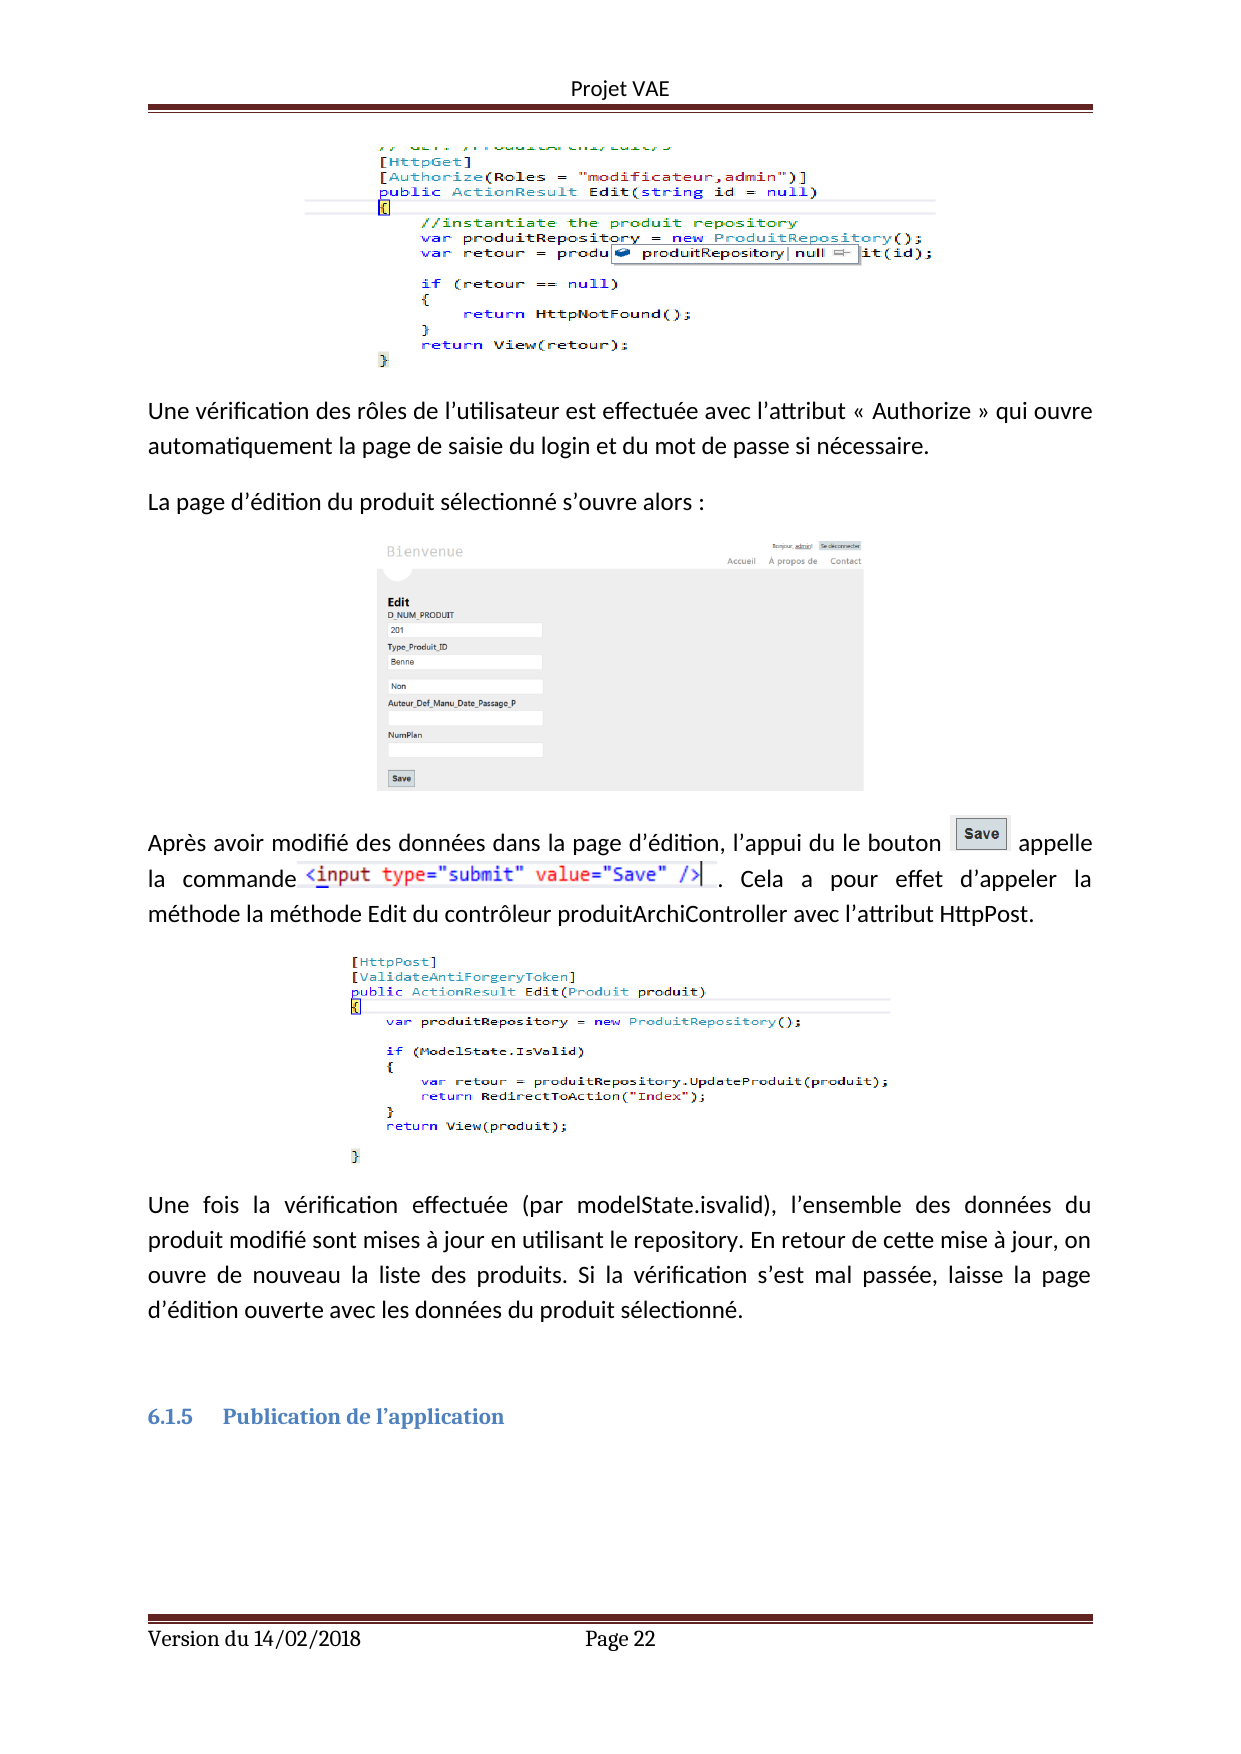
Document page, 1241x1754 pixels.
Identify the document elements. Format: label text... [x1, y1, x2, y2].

picture [304, 147, 936, 370]
picture [296, 861, 718, 888]
text Une fois la vérification effectuée (par modelState.isvalid), l’ensemble des données du produit modifié sont mises à jour en utilisant le repository. En retour de cette mise à jour, on ouvre de nouveau la liste des produits. Si la vérification s’est mal passée, laisse la page d’édition ouverte avec les données du produit sélectionné. [148, 1190, 1093, 1325]
picture [950, 815, 1011, 851]
text Après avoir modifié des données dans la page d’édition, l’appui du le bouton appelle la commande. Cela a pour effet d’appeler la méthode la méthode Edit du contrôleur produitArchiController avec l’attribut HttpPost. [148, 815, 1093, 928]
text Une vérification des rôles de l’utilisateur est effectuée avec l’attribut « Authorize » qui ouvre automatiquement la page de saisie du login et du mot de passe si nécessaire. [148, 395, 1093, 460]
picture [376, 541, 864, 791]
text La page d’édition du produit sélectionné s’ouvre alors : [148, 486, 1093, 516]
picture [349, 953, 891, 1165]
subtitle Publication de l’application [148, 1403, 1093, 1430]
